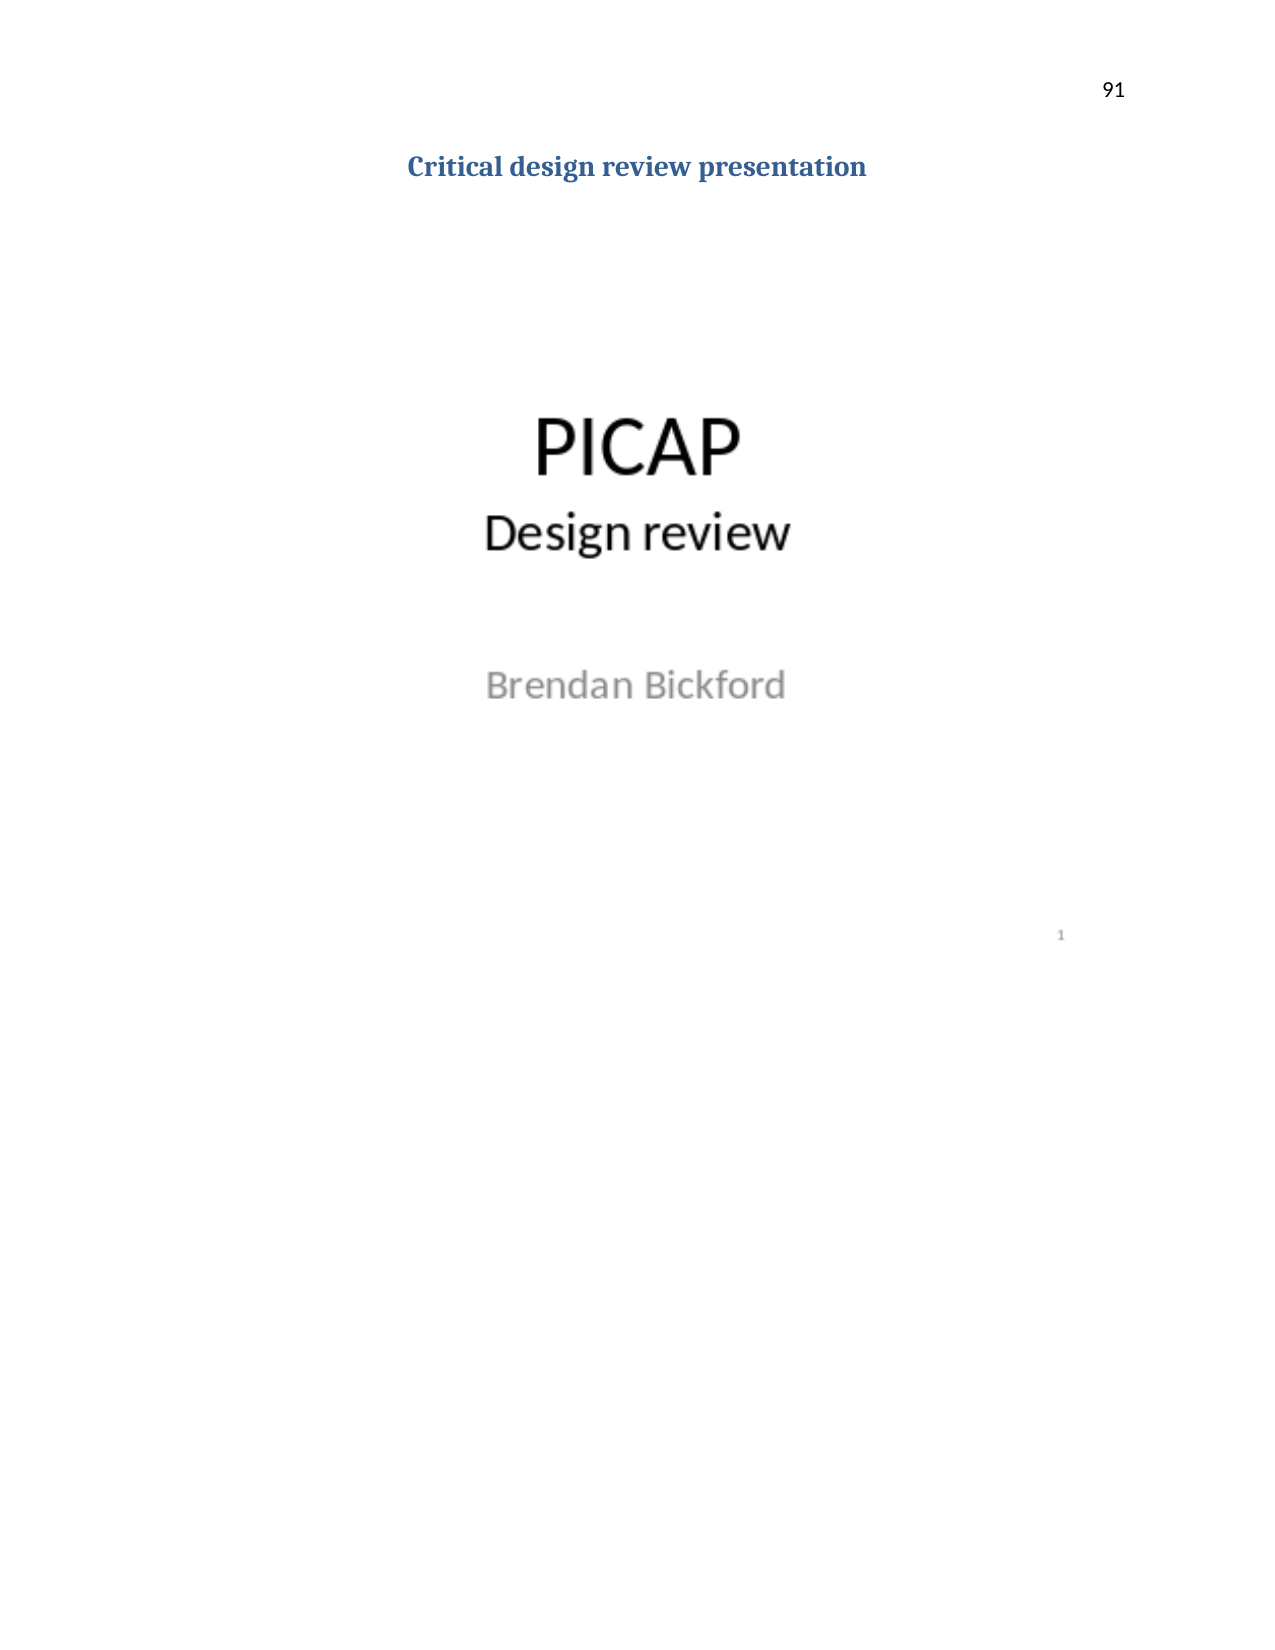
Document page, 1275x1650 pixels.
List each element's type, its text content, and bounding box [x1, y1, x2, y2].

subtitle Critical design review presentation [150, 150, 1125, 183]
